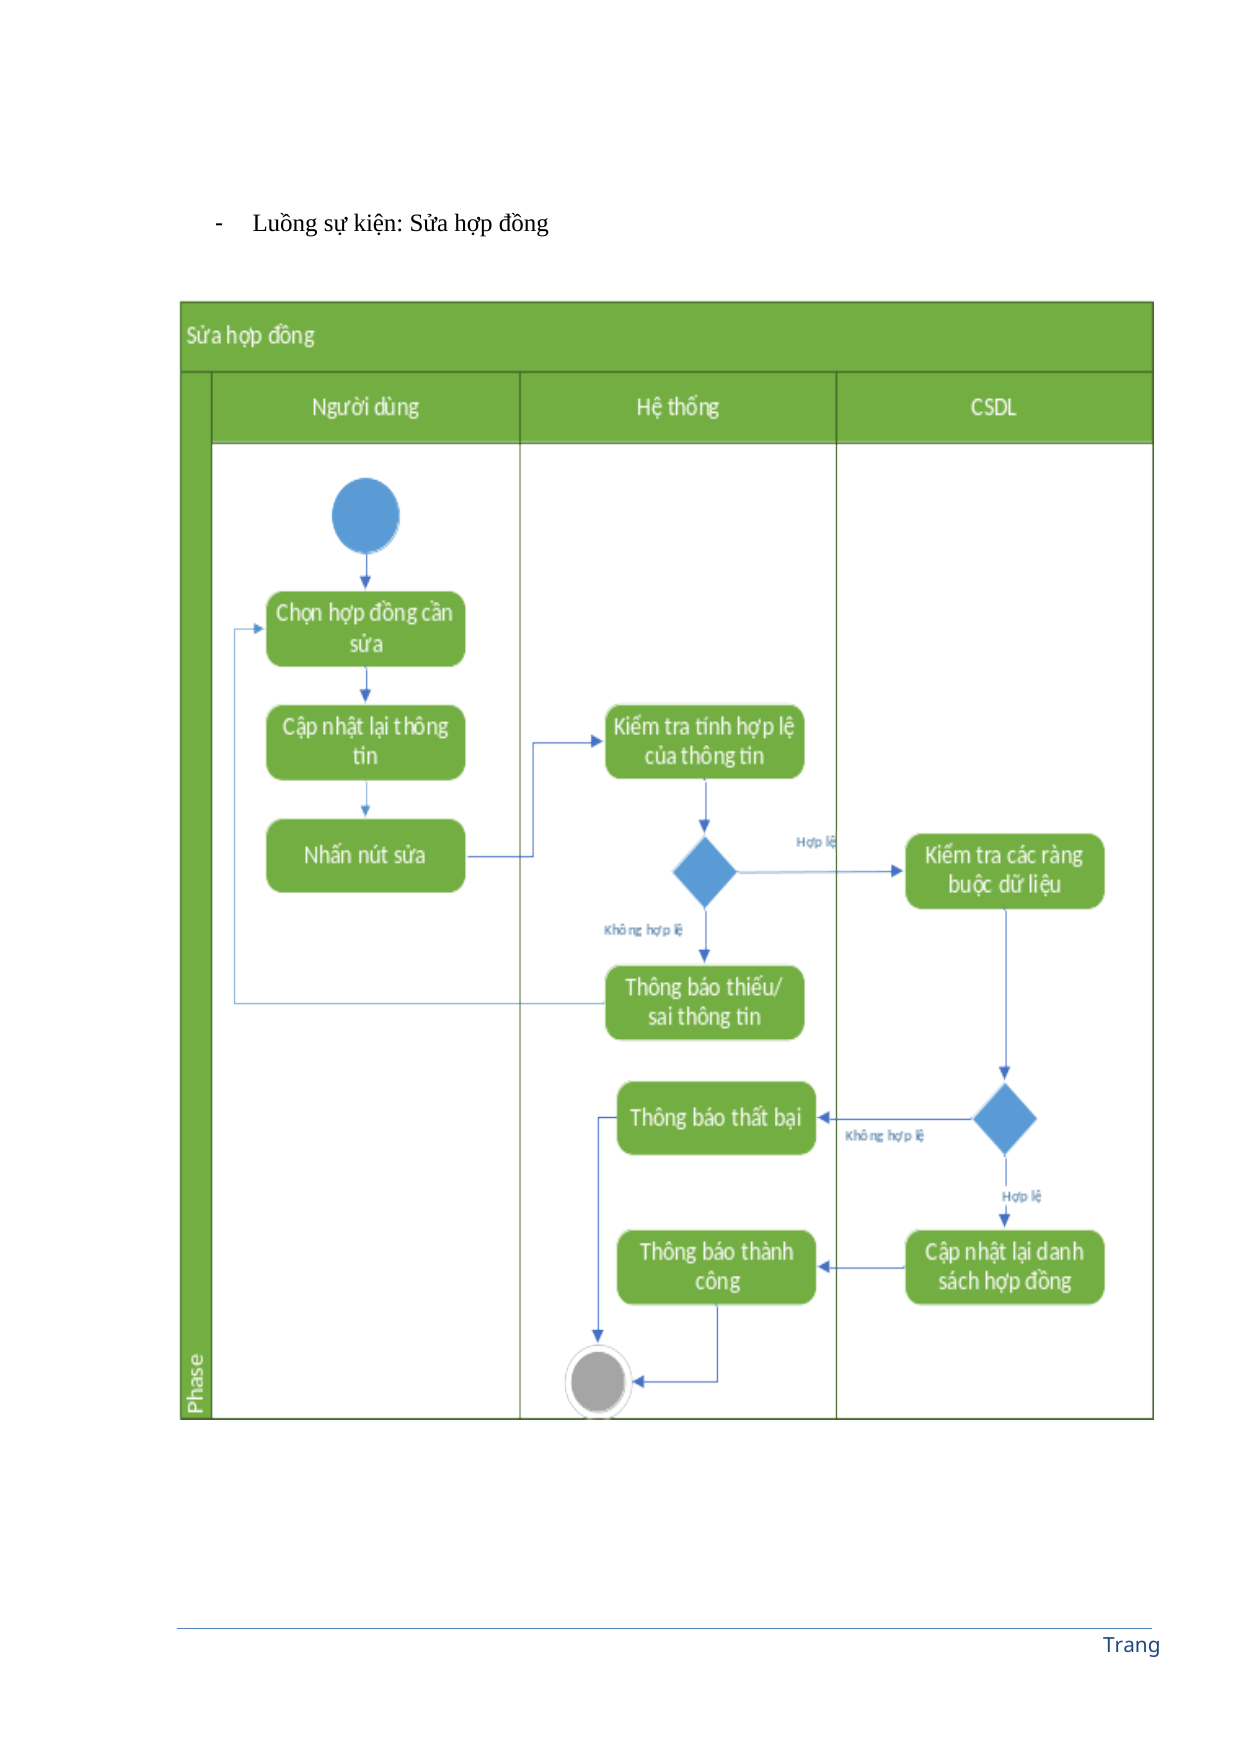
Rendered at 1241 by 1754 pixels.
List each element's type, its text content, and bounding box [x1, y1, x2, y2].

list Luồng sự kiện: Sửa hợp đồng [215, 204, 1152, 238]
